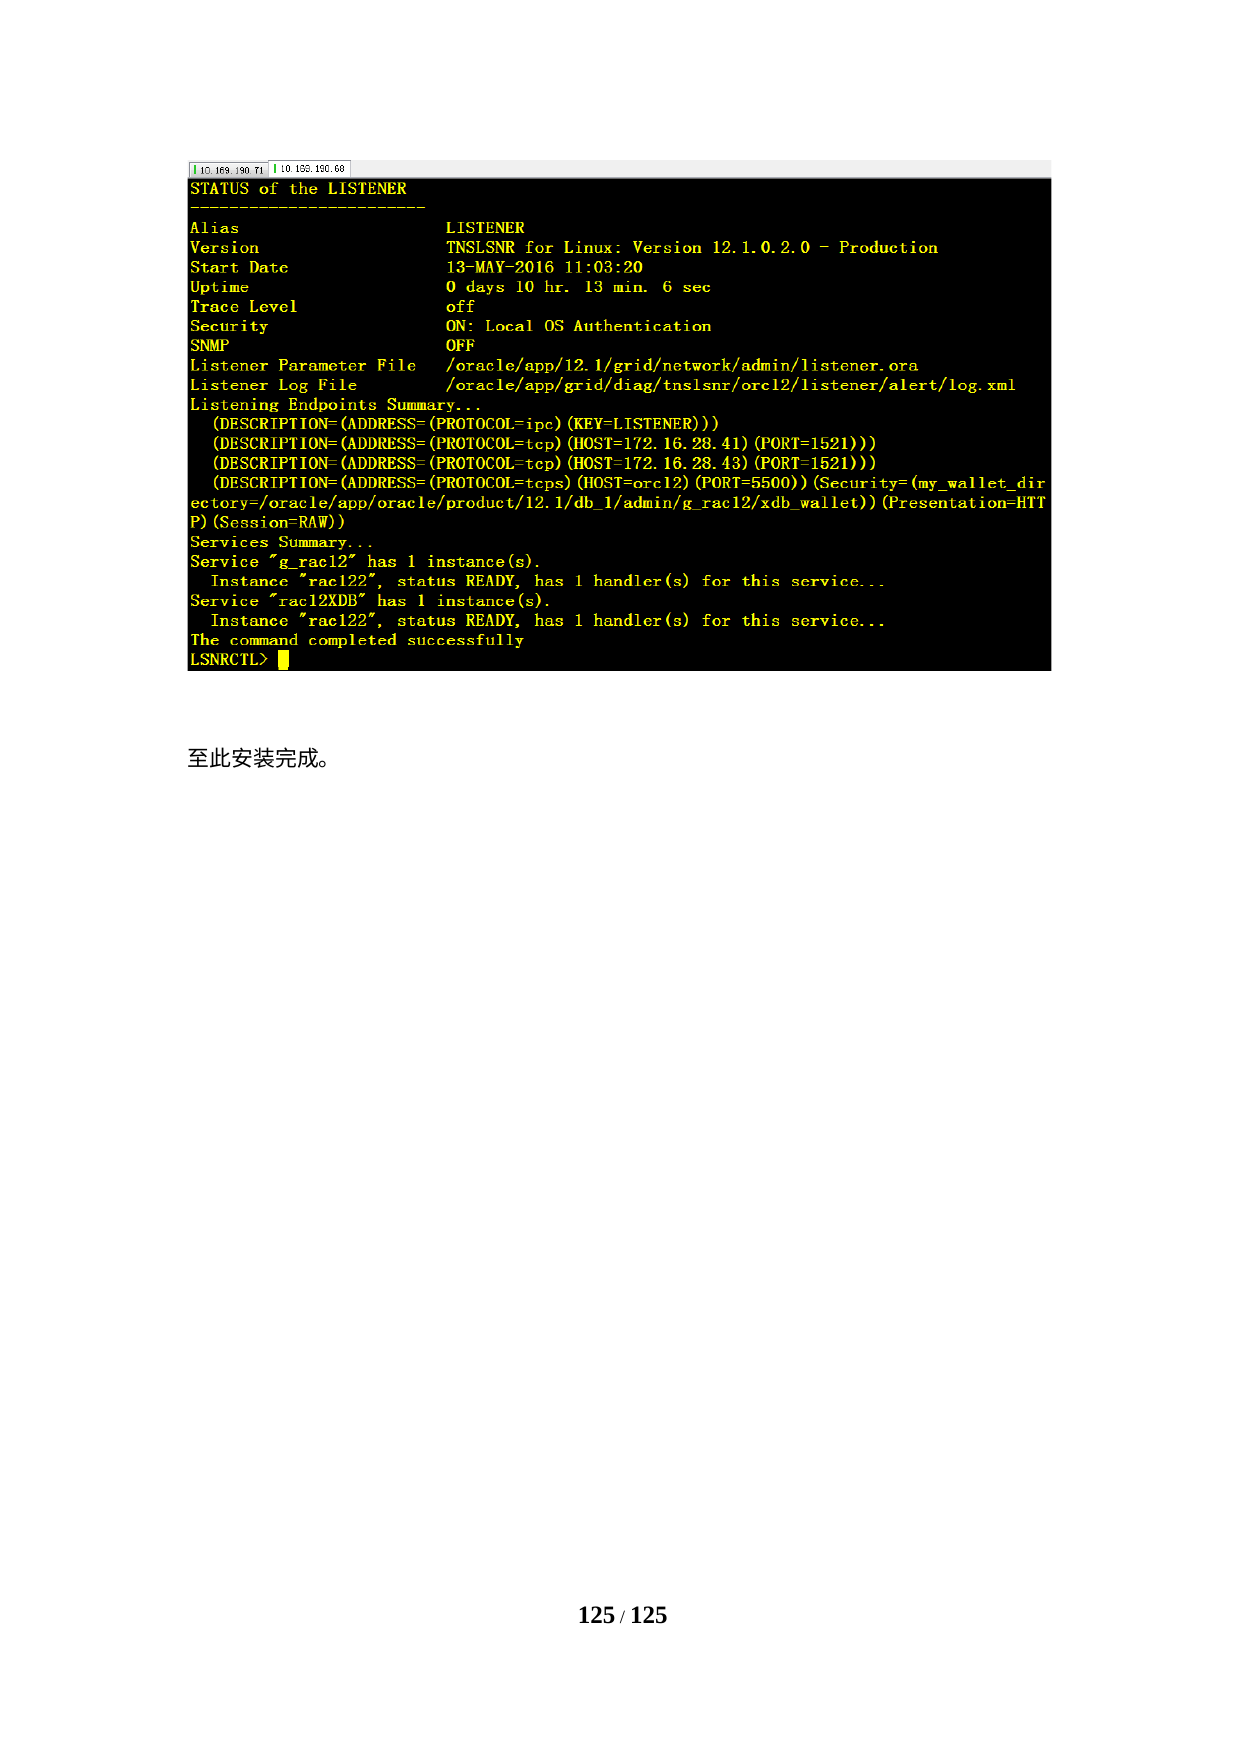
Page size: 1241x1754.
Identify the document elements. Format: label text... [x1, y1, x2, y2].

picture [187, 160, 1052, 671]
text 至此安装完成。 [187, 741, 1053, 773]
